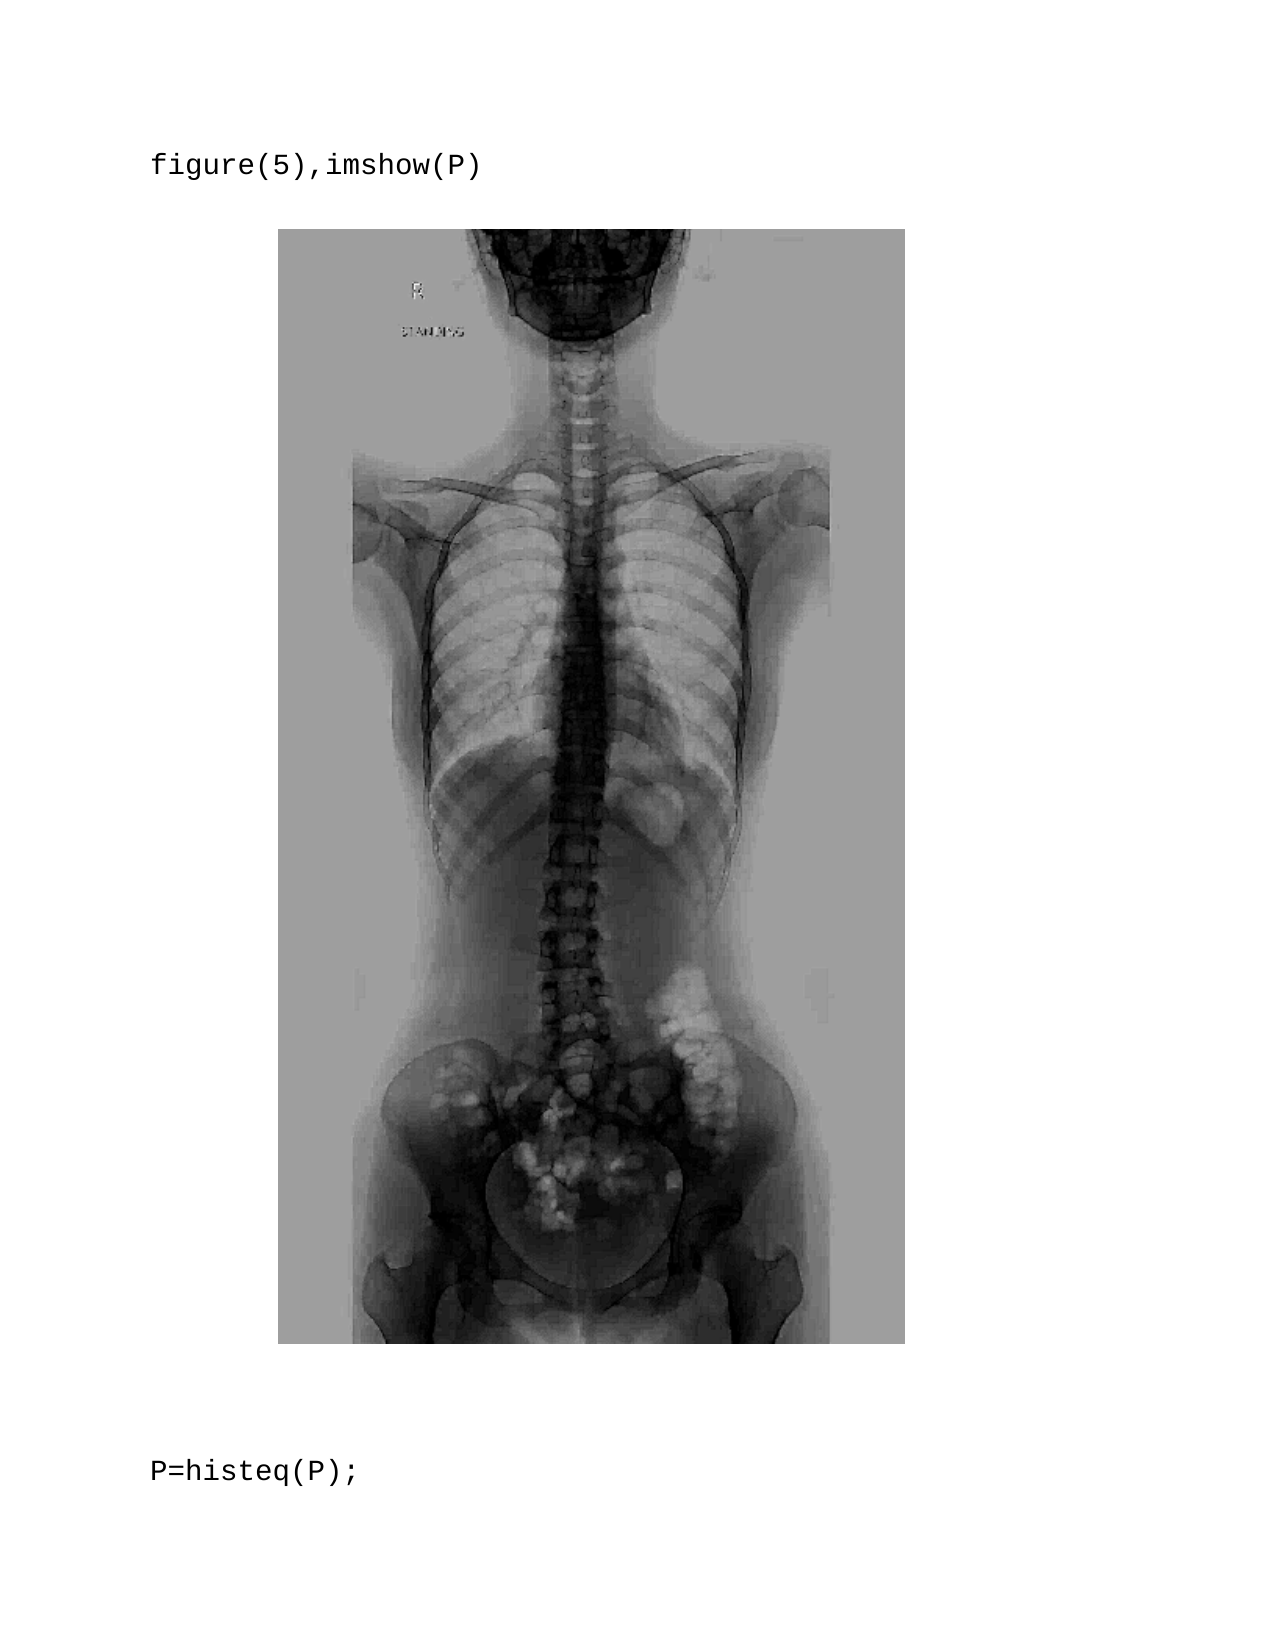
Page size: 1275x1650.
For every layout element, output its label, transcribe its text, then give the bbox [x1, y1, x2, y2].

text P=histeq(P); [150, 1456, 1125, 1489]
text figure(5),imshow(P) [150, 150, 1125, 183]
